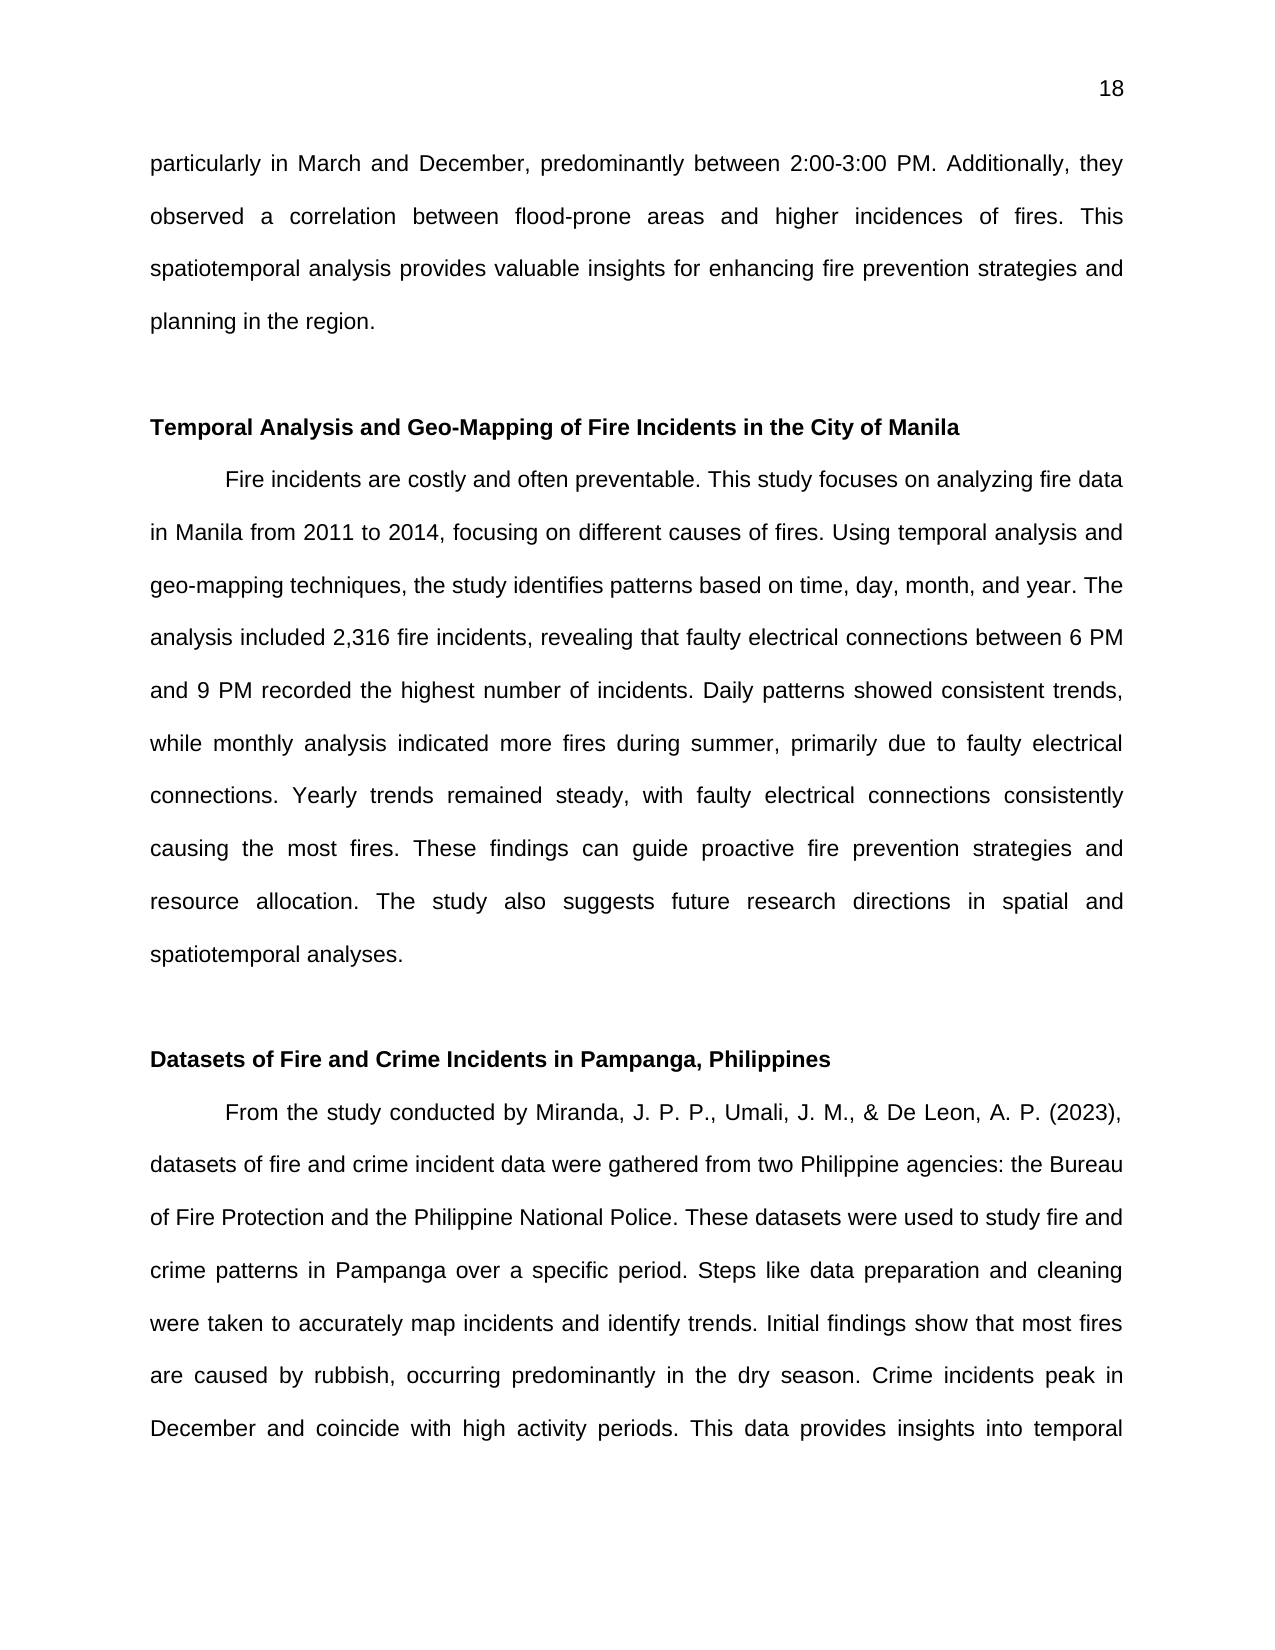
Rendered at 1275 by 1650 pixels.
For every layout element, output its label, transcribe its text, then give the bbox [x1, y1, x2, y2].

text Fire incidents are costly and often preventable. This study focuses on analyzing fire data in Manila from 2011 to 2014, focusing on different causes of fires. Using temporal analysis and geo-mapping techniques, the study identifies patterns based on time, day, month, and year. The analysis included 2,316 fire incidents, revealing that faulty electrical connections between 6 PM and 9 PM recorded the highest number of incidents. Daily patterns showed consistent trends, while monthly analysis indicated more fires during summer, primarily due to faulty electrical connections. Yearly trends remained steady, with faulty electrical connections consistently causing the most fires. These findings can guide proactive fire prevention strategies and resource allocation. The study also suggests future research directions in spatial and spatiotemporal analyses. [150, 466, 1124, 967]
text Datasets of Fire and Crime Incidents in Pampanga, Philippines [150, 1046, 1124, 1072]
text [150, 1099, 1124, 1441]
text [150, 150, 1124, 334]
text Temporal Analysis and Geo-Mapping of Fire Incidents in the City of Manila [150, 413, 1124, 440]
